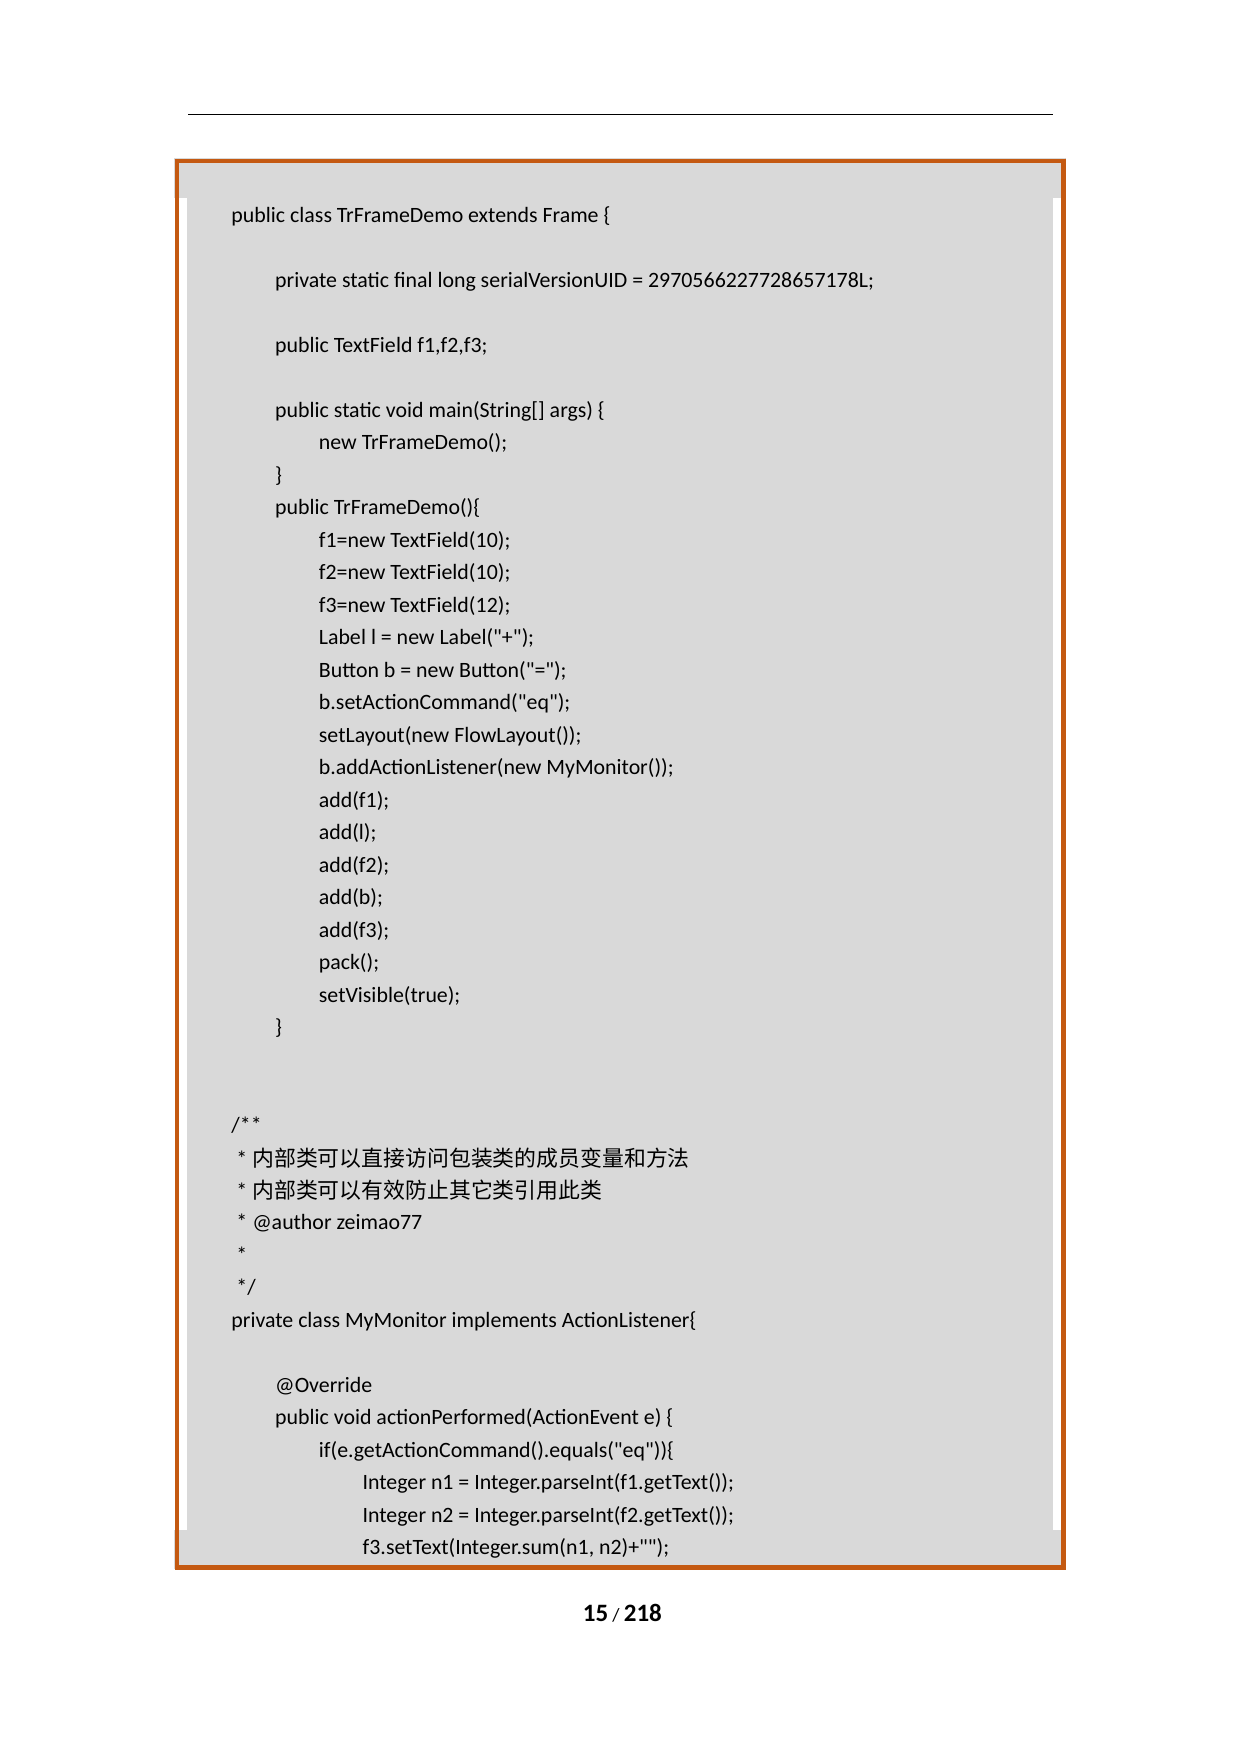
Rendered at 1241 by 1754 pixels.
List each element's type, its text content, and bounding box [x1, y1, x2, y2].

text pack(); [187, 945, 1053, 978]
text f3.setText(Integer.sum(n1, n2)+""); [179, 1523, 1061, 1565]
text setLayout(new FlowLayout()); [187, 718, 1053, 750]
text Integer n1 = Integer.parseInt(f1.getText()); [187, 1465, 1053, 1498]
text /** [187, 1108, 1053, 1140]
text * 内部类可以直接访问包装类的成员变量和方法 [187, 1140, 1053, 1173]
text add(f3); [187, 913, 1053, 945]
text f3=new TextField(12); [187, 588, 1053, 620]
text b.addActionListener(new MyMonitor()); [187, 750, 1053, 783]
text private static final long serialVersionUID = 2970566227728657178L; [187, 263, 1053, 295]
text setVisible(true); [187, 978, 1053, 1010]
text if(e.getActionCommand().equals("eq")){ [187, 1433, 1053, 1465]
text public class TrFrameDemo extends Frame { [187, 198, 1053, 230]
text */ [187, 1270, 1053, 1303]
text b.setActionCommand("eq"); [187, 685, 1053, 718]
text add(b); [187, 880, 1053, 913]
text Label l = new Label("+"); [187, 620, 1053, 653]
text public static void main(String[] args) { [187, 393, 1053, 425]
text } [187, 1010, 1053, 1043]
text f2=new TextField(10); [187, 555, 1053, 588]
text * 内部类可以有效防止其它类引用此类 [187, 1173, 1053, 1205]
text public void actionPerformed(ActionEvent e) { [187, 1400, 1053, 1433]
text Button b = new Button("="); [187, 653, 1053, 685]
text } [187, 458, 1053, 490]
text f1=new TextField(10); [187, 523, 1053, 555]
text add(f1); [187, 783, 1053, 815]
text public TextField f1,f2,f3; [187, 328, 1053, 360]
text Integer n2 = Integer.parseInt(f2.getText()); [187, 1498, 1053, 1523]
text * @author zeimao77 [187, 1205, 1053, 1238]
text new TrFrameDemo(); [187, 425, 1053, 458]
text private class MyMonitor implements ActionListener{ [187, 1303, 1053, 1335]
text @Override [187, 1368, 1053, 1400]
text * [187, 1238, 1053, 1270]
text public TrFrameDemo(){ [187, 490, 1053, 523]
text add(l); [187, 815, 1053, 848]
text add(f2); [187, 848, 1053, 880]
